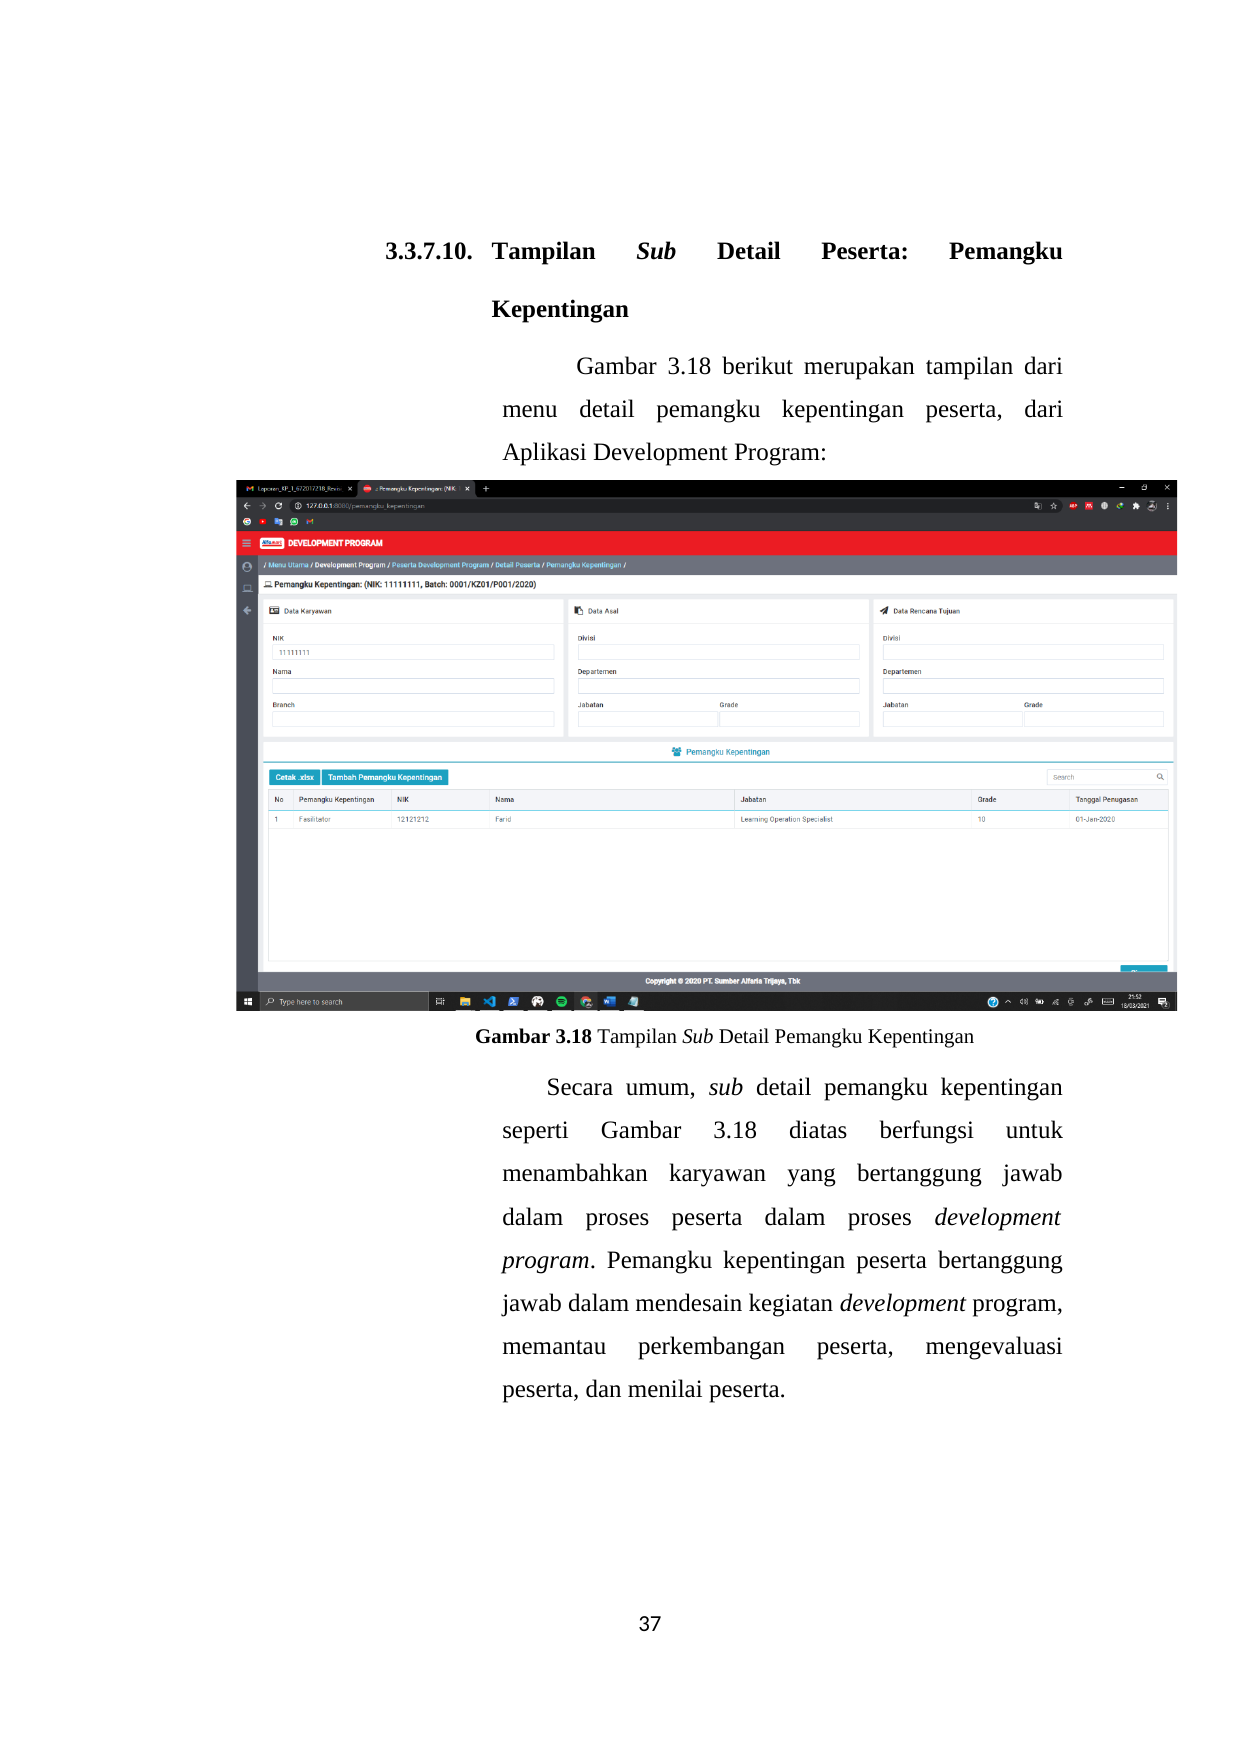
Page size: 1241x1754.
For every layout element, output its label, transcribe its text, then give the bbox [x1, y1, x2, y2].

text Gambar 3.18 Tampilan Sub Detail Pemangku Kepentingan [311, 1024, 1063, 1048]
list Gambar 3.18 berikut merupakan tampilan dari menu detail pemangku kepentingan peserta, dari Aplikasi Development Program: [502, 351, 1063, 466]
list Tampilan Sub Detail Peserta: Pemangku Kepentingan [473, 236, 1063, 322]
text Secara umum, sub detail pemangku kepentingan seperti Gambar 3.18 diatas berfungsi untuk menambahkan karyawan yang bertanggung jawab dalam proses peserta dalam proses development program. Pemangku kepentingan peserta bertanggung jawab dalam mendesain kegiatan development program, memantau perkembangan peserta, mengevaluasi peserta, dan menilai peserta. [502, 1072, 1063, 1403]
picture [236, 480, 1178, 1011]
